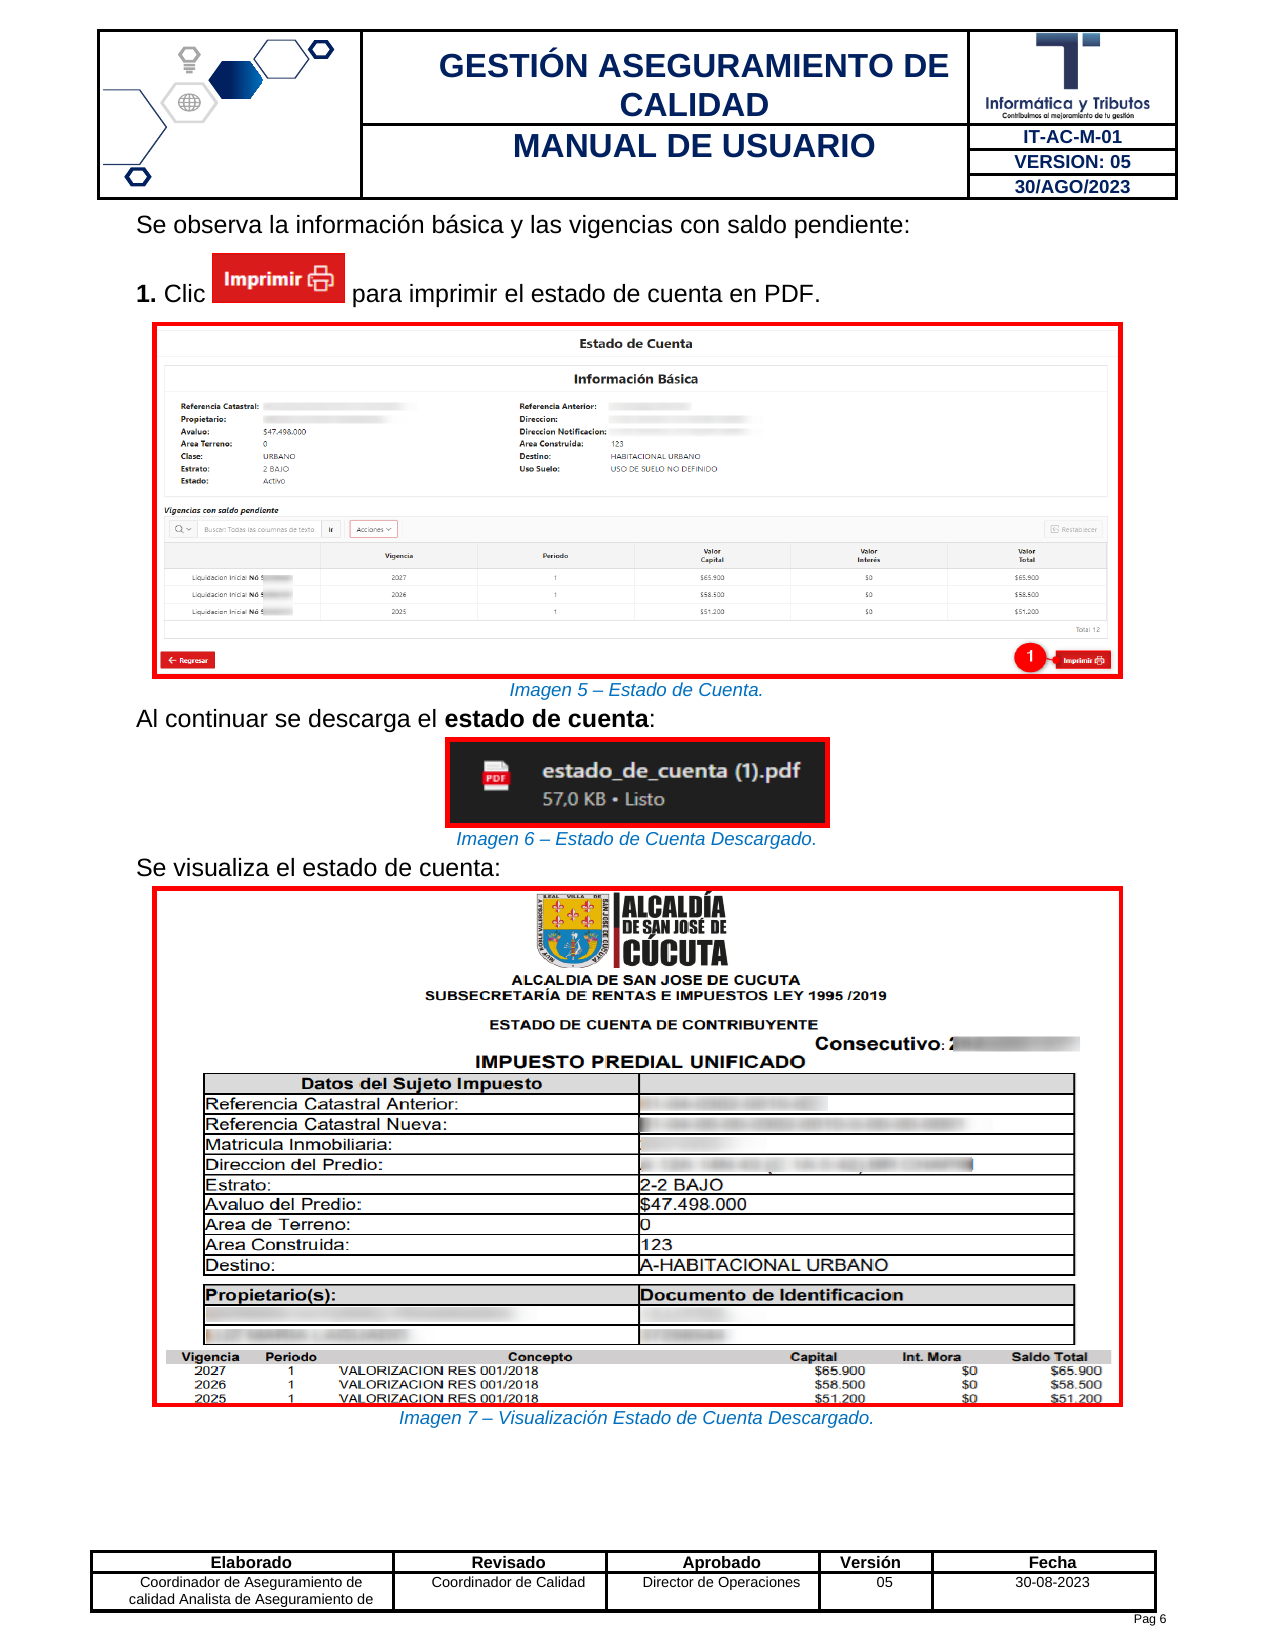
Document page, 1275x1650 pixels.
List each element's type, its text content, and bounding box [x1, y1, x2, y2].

list Clic para imprimir el estado de cuenta en PDF. [136, 253, 1139, 307]
picture [213, 254, 344, 302]
text Al continuar se descarga el estado de cuenta: [136, 704, 1139, 733]
picture [450, 742, 825, 823]
text Se visualiza el estado de cuenta: [136, 853, 1139, 882]
text Imagen 7 – Visualización Estado de Cuenta Descargado. [136, 1407, 1139, 1429]
text Imagen 6 – Estado de Cuenta Descargado. [136, 828, 1139, 850]
picture [157, 326, 1118, 674]
picture [985, 32, 1150, 120]
text Se observa la información básica y las vigencias con saldo pendiente: [136, 210, 1139, 239]
picture [157, 891, 1119, 1403]
text Imagen 5 – Estado de Cuenta. [136, 679, 1139, 701]
